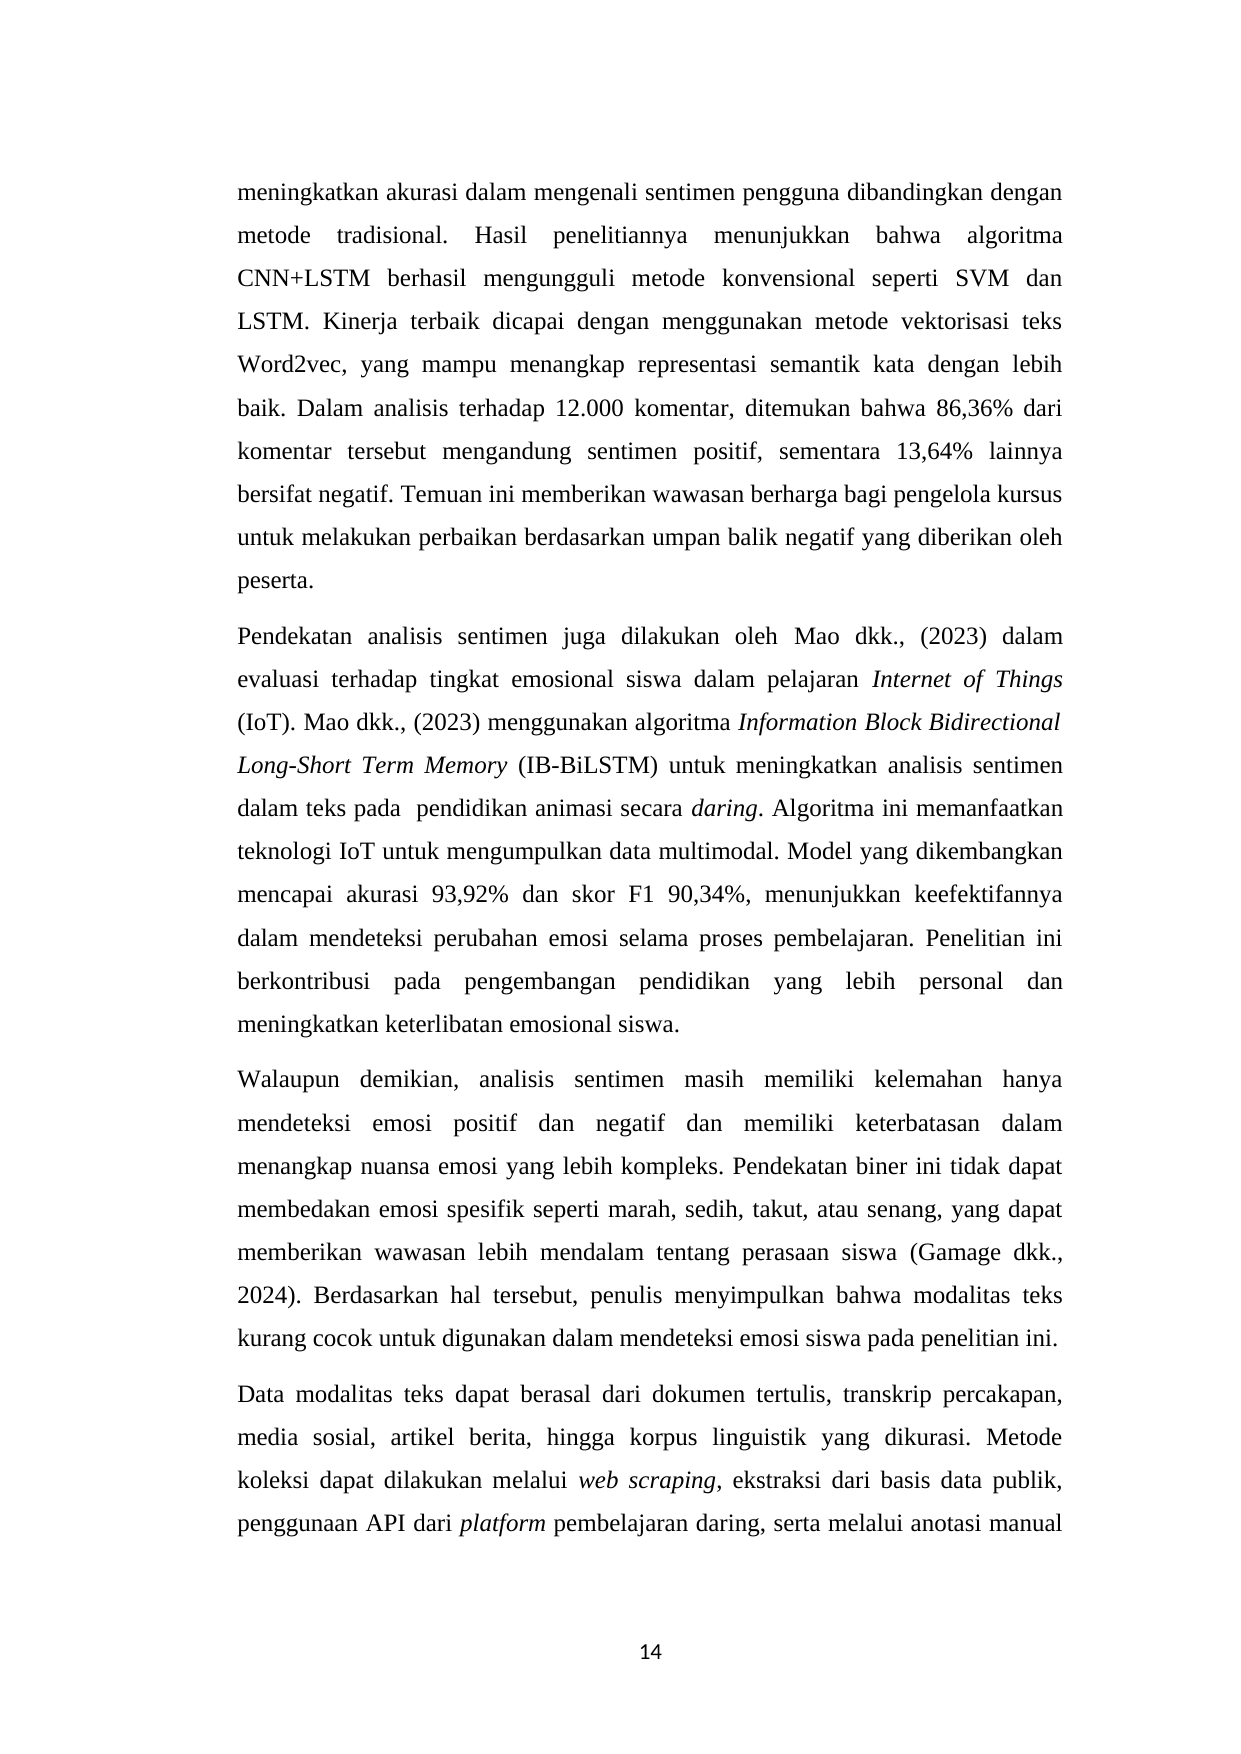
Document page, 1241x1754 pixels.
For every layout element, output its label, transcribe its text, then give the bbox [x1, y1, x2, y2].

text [237, 1379, 1063, 1537]
text Walaupun demikian, analisis sentimen masih memiliki kelemahan hanya mendeteksi emosi positif dan negatif dan memiliki keterbatasan dalam menangkap nuansa emosi yang lebih kompleks. Pendekatan biner ini tidak dapat membedakan emosi spesifik seperti marah, sedih, takut, atau senang, yang dapat memberikan wawasan lebih mendalam tentang perasaan siswa (Gamage dkk., 2024). Berdasarkan hal tersebut, penulis menyimpulkan bahwa modalitas teks kurang cocok untuk digunakan dalam mendeteksi emosi siswa pada penelitian ini. [237, 1064, 1063, 1352]
text Pendekatan analisis sentimen juga dilakukan oleh Mao dkk., (2023) dalam evaluasi terhadap tingkat emosional siswa dalam pelajaran Internet of Things (IoT). Mao dkk., (2023) menggunakan algoritma Information Block Bidirectional Long-Short Term Memory (IB-BiLSTM) untuk meningkatkan analisis sentimen dalam teks pada pendidikan animasi secara daring. Algoritma ini memanfaatkan teknologi IoT untuk mengumpulkan data multimodal. Model yang dikembangkan mencapai akurasi 93,92% dan skor F1 90,34%, menunjukkan keefektifannya dalam mendeteksi perubahan emosi selama proses pembelajaran. Penelitian ini berkontribusi pada pengembangan pendidikan yang lebih personal dan meningkatkan keterlibatan emosional siswa. [237, 621, 1063, 1038]
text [237, 177, 1063, 594]
